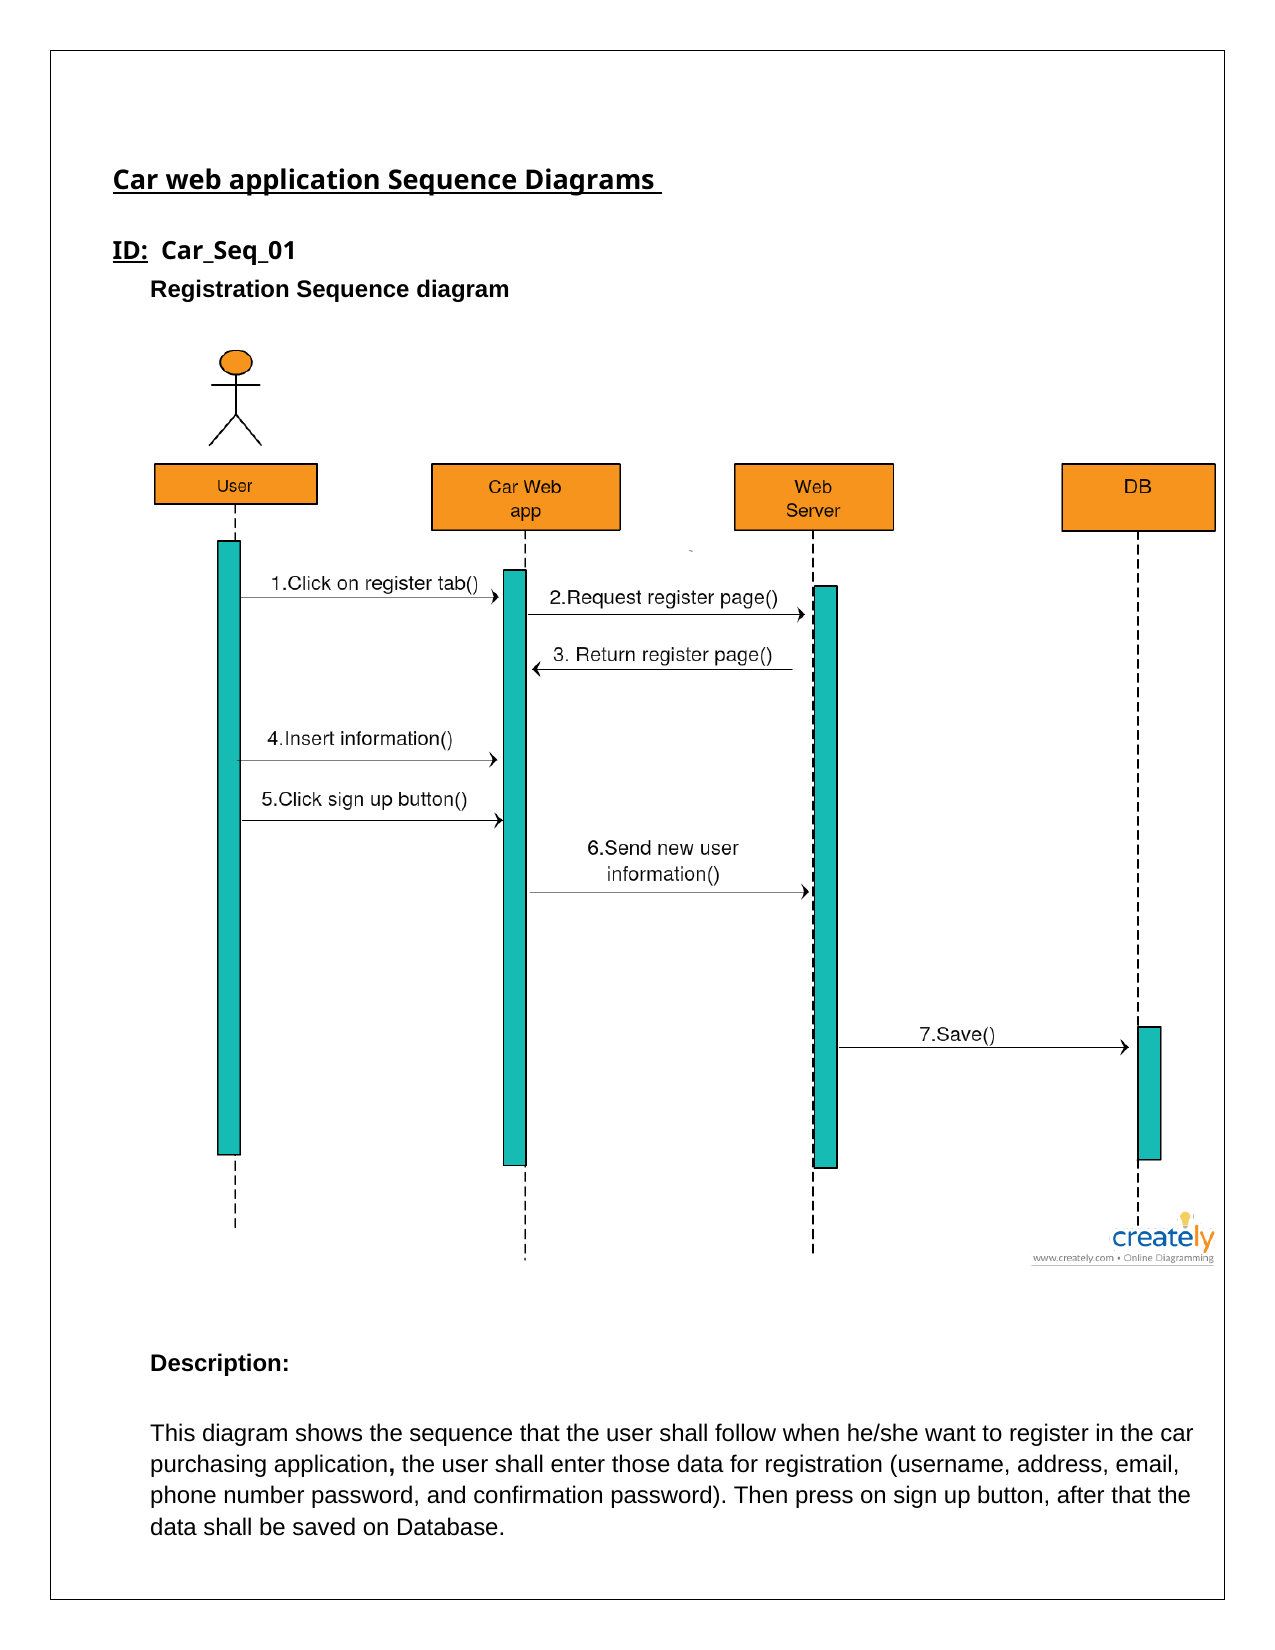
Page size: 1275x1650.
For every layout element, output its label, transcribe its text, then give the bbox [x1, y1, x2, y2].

text This diagram shows the sequence that the user shall follow when he/she want to register in the car purchasing application, the user shall enter those data for registration (username, address, email, phone number password, and confirmation password). Then press on sign up button, after that the data shall be saved on Database. [150, 1419, 1201, 1540]
subtitle Car web application Sequence Diagrams [112, 161, 1202, 197]
text ID: Car_Seq_01 [112, 233, 1201, 267]
text Description: [150, 1348, 1201, 1376]
picture [145, 345, 1224, 1271]
text Registration Sequence diagram [150, 275, 1201, 303]
